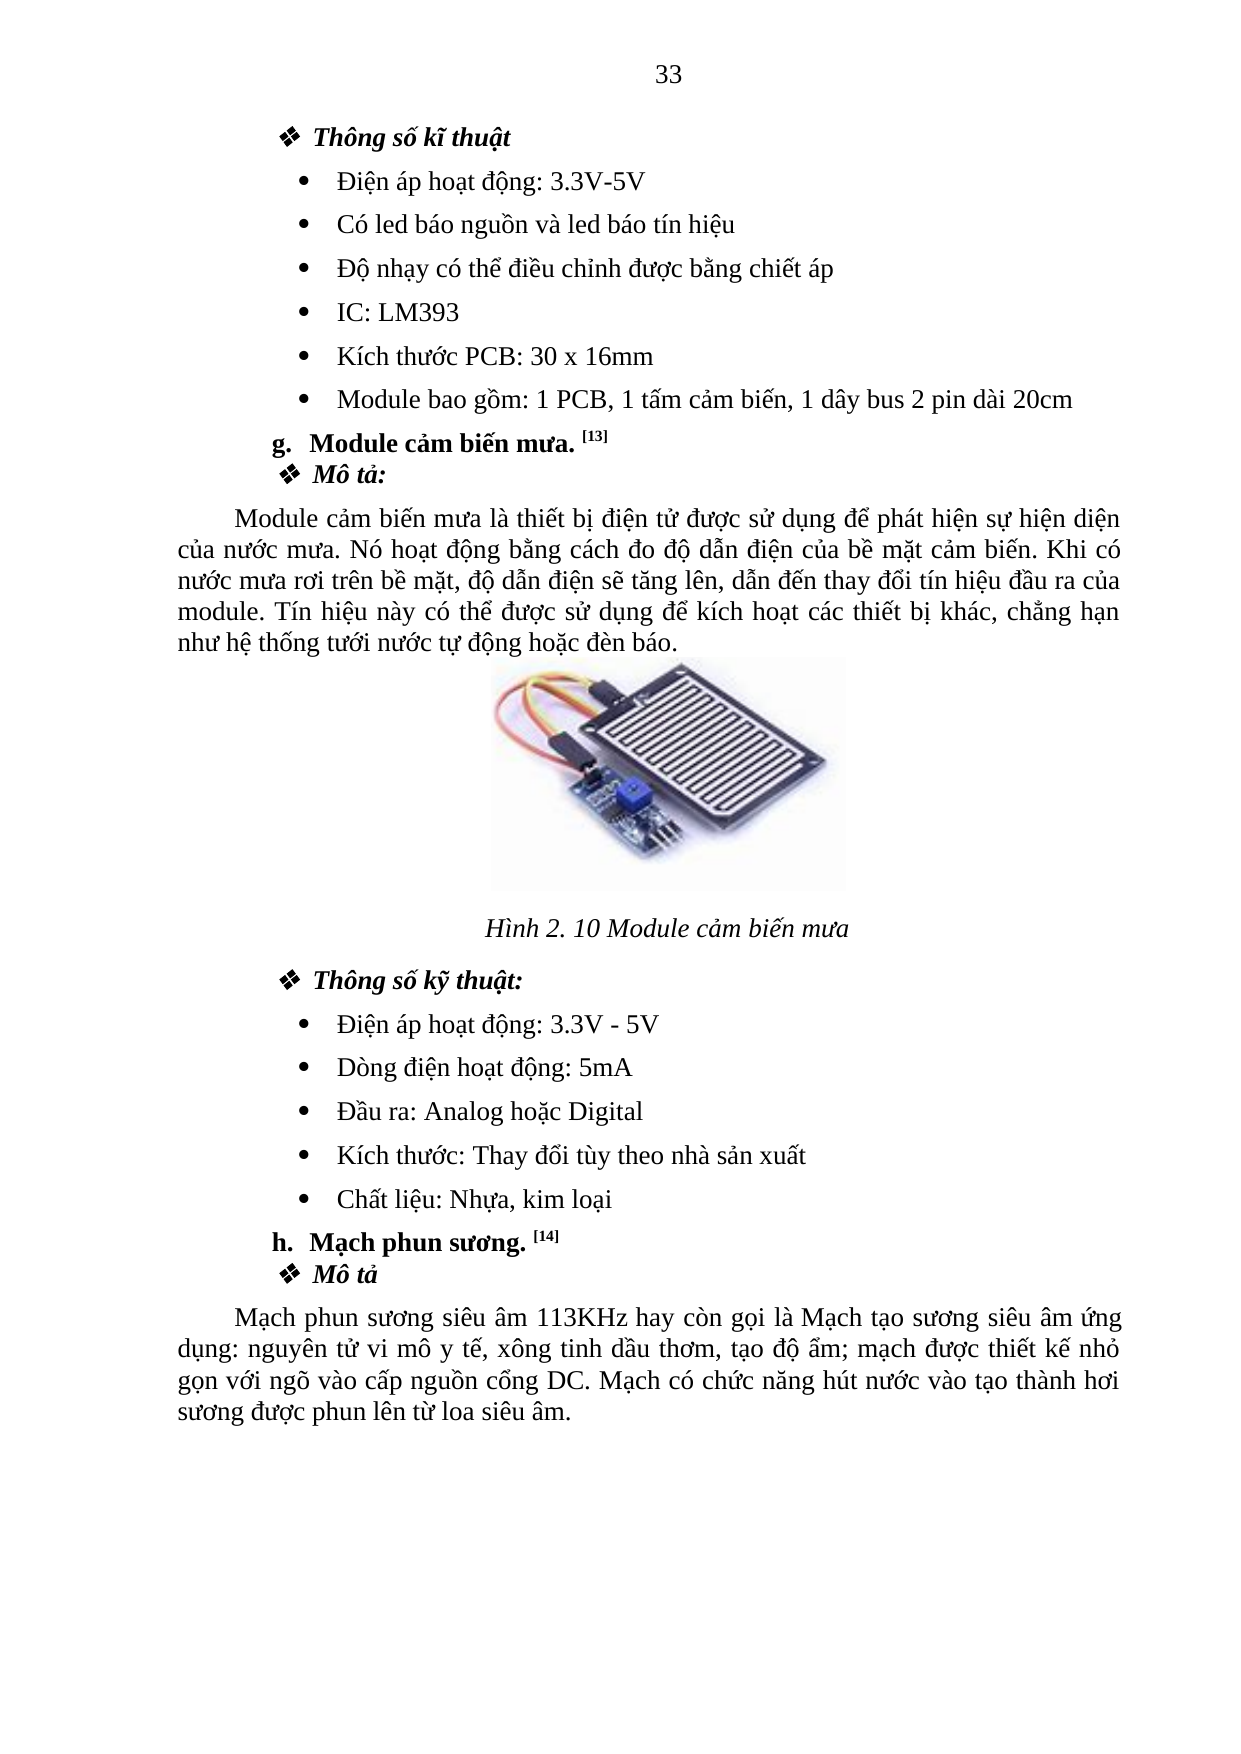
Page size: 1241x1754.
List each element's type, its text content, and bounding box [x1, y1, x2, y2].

list Mạch phun sương. [14] [272, 1227, 1122, 1258]
list Kích thước PCB: 30 x 16mm [299, 339, 1122, 371]
picture [490, 657, 847, 891]
list Thông số kỹ thuật: [275, 964, 1122, 995]
list Mô tả [275, 1258, 1122, 1289]
list Độ nhạy có thể điều chỉnh được bằng chiết áp [299, 252, 1122, 283]
list Module cảm biến mưa. [13] [272, 427, 1122, 458]
list Dòng điện hoạt động: 5mA [299, 1052, 1122, 1083]
list Mô tả: [275, 458, 1122, 489]
list Chất liệu: Nhựa, kim loại [299, 1183, 1122, 1214]
list Thông số kĩ thuật [275, 121, 1122, 152]
text Module cảm biến mưa là thiết bị điện tử được sử dụng để phát hiện sự hiện diện của nước mưa. Nó hoạt động bằng cách đo độ dẫn điện của bề mặt cảm biến. Khi có nước mưa rơi trên bề mặt, độ dẫn điện sẽ tăng lên, dẫn đến thay đổi tín hiệu đầu ra của module. Tín hiệu này có thể được sử dụng để kích hoạt các thiết bị khác, chẳng hạn như hệ thống tưới nước tự động hoặc đèn báo. [177, 502, 1122, 658]
list Có led báo nguồn và led báo tín hiệu [299, 208, 1122, 239]
text Hình 2. 10 Module cảm biến mưa [215, 912, 1122, 943]
list Điện áp hoạt động: 3.3V-5V [299, 164, 1122, 196]
list Module bao gồm: 1 PCB, 1 tấm cảm biến, 1 dây bus 2 pin dài 20cm [299, 383, 1122, 414]
list Điện áp hoạt động: 3.3V - 5V [299, 1008, 1122, 1039]
list Kích thước: Thay đổi tùy theo nhà sản xuất [299, 1139, 1122, 1170]
list Đầu ra: Analog hoặc Digital [299, 1095, 1122, 1127]
text Mạch phun sương siêu âm 113KHz hay còn gọi là Mạch tạo sương siêu âm ứng dụng: nguyên tử vi mô y tế, xông tinh dầu thơm, tạo độ ẩm; mạch được thiết kế nhỏ gọn với ngõ vào cấp nguồn cổng DC. Mạch có chức năng hút nước vào tạo thành hơi sương được phun lên từ loa siêu âm. [177, 1301, 1122, 1426]
list IC: LM393 [299, 296, 1122, 327]
